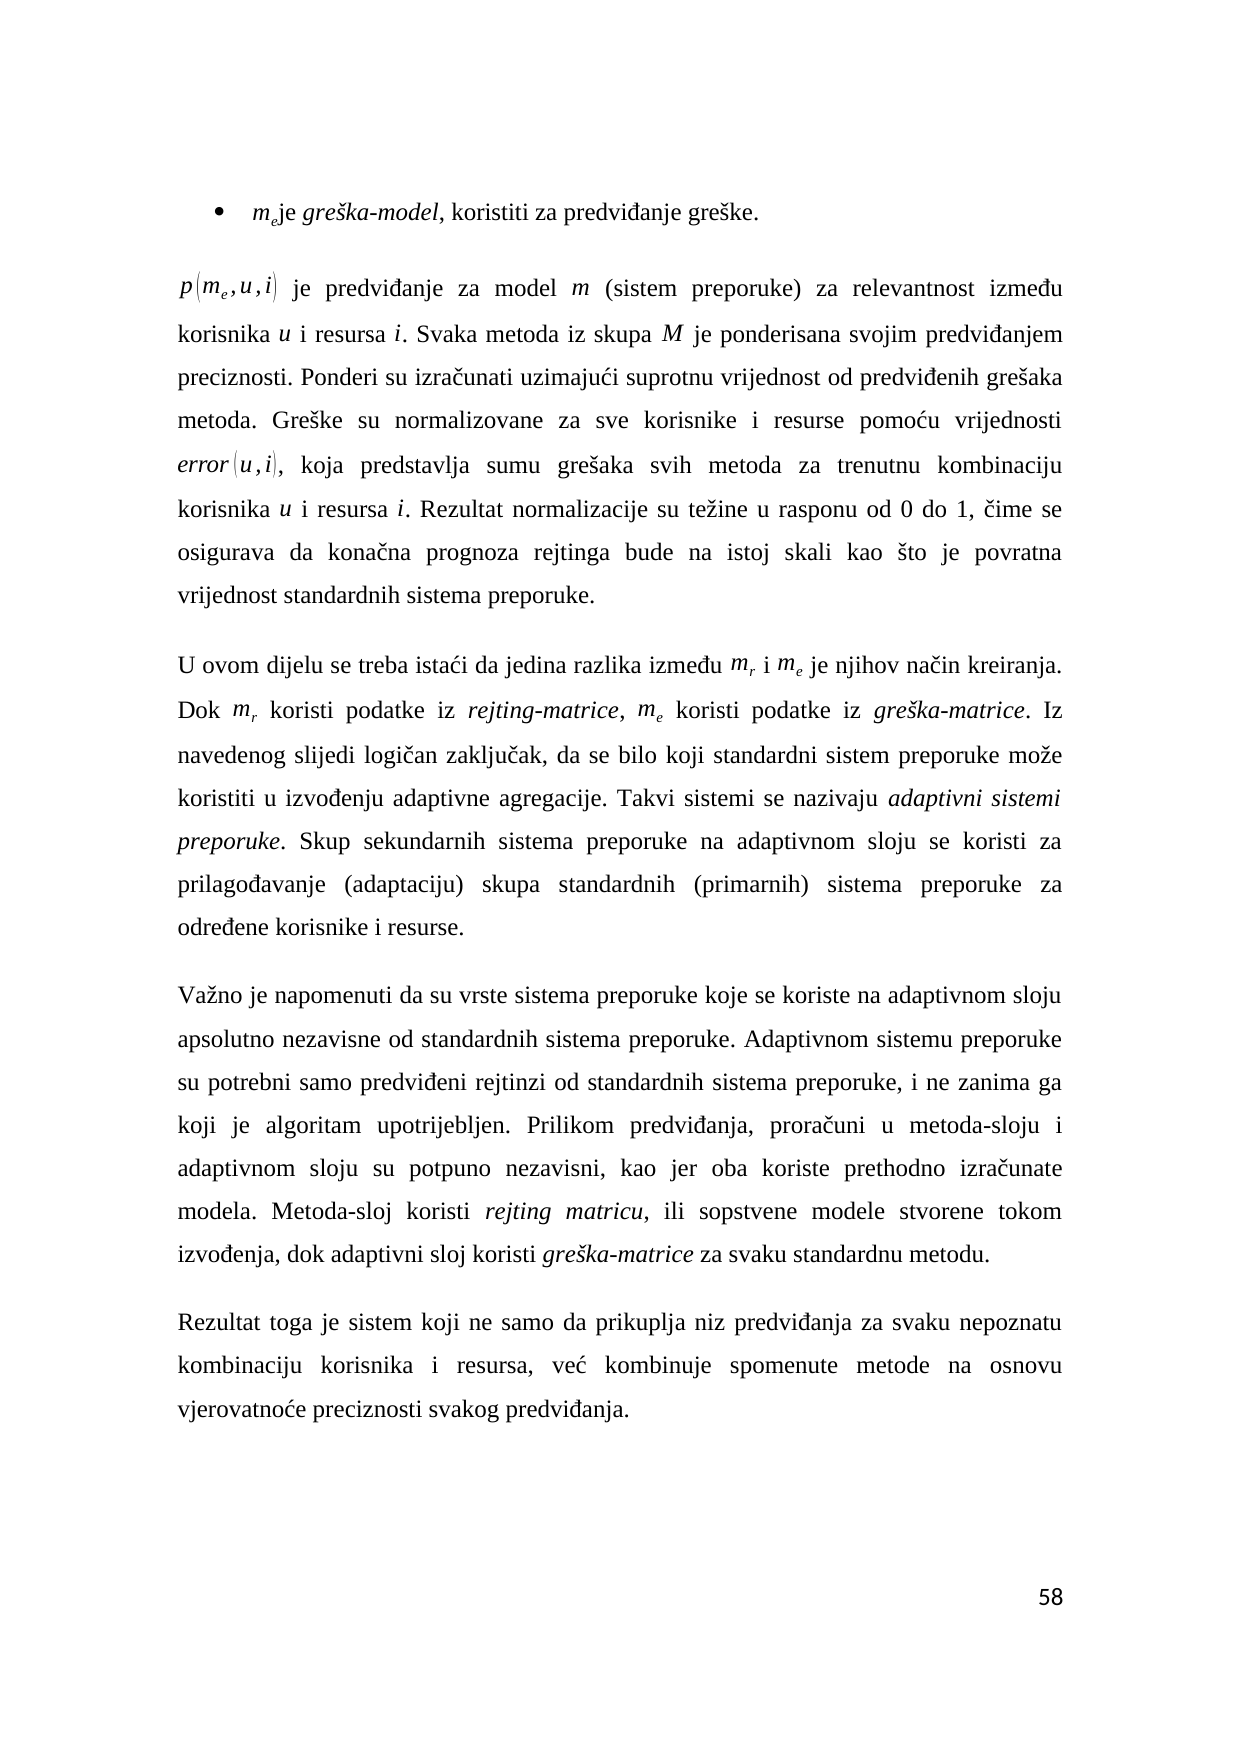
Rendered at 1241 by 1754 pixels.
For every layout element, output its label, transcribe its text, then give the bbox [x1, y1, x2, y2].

list je greška-model, koristiti za predviđanje greške. [215, 197, 1063, 231]
text Važno je napomenuti da su vrste sistema preporuke koje se koriste na adaptivnom sloju apsolutno nezavisne od standardnih sistema preporuke. Adaptivnom sistemu preporuke su potrebni samo predviđeni rejtinzi od standardnih sistema preporuke, i ne zanima ga koji je algoritam upotrijebljen. Prilikom predviđanja, proračuni u metoda-sloju i adaptivnom sloju su potpuno nezavisni, kao jer oba koriste prethodno izračunate modela. Metoda-sloj koristi rejting matricu, ili sopstvene modele stvorene tokom izvođenja, dok adaptivni sloj koristi greška-matrice za svaku standardnu metodu. [177, 981, 1063, 1268]
text U ovom dijelu se treba istaći da jedina razlika između i je njihov način kreiranja. Dok koristi podatke iz rejting-matrice, koristi podatke iz greška-matrice. Iz navedenog slijedi logičan zaključak, da se bilo koji standardni sistem preporuke može koristiti u izvođenju adaptivne agregacije. Takvi sistemi se nazivaju adaptivni sistemi preporuke. Skup sekundarnih sistema preporuke na adaptivnom sloju se koristi za prilagođavanje (adaptaciju) skupa standardnih (primarnih) sistema preporuke za određene korisnike i resurse. [177, 648, 1063, 941]
text Rezultat toga je sistem koji ne samo da prikuplja niz predviđanja za svaku nepoznatu kombinaciju korisnika i resursa, već kombinuje spomenute metode na osnovu vjerovatnoće preciznosti svakog predviđanja. [177, 1307, 1063, 1422]
text je predviđanje za model (sistem preporuke) za relevantnost između korisnika i resursa . Svaka metoda iz skupa je ponderisana svojim predviđanjem preciznosti. Ponderi su izračunati uzimajući suprotnu vrijednost od predviđenih grešaka metoda. Greške su normalizovane za sve korisnike i resurse pomoću vrijednosti , koja predstavlja sumu grešaka svih metoda za trenutnu kombinaciju korisnika i resursa . Rezultat normalizacije su težine u rasponu od 0 do 1, čime se osigurava da konačna prognoza rejtinga bude na istoj skali kao što je povratna vrijednost standardnih sistema preporuke. [177, 270, 1063, 609]
